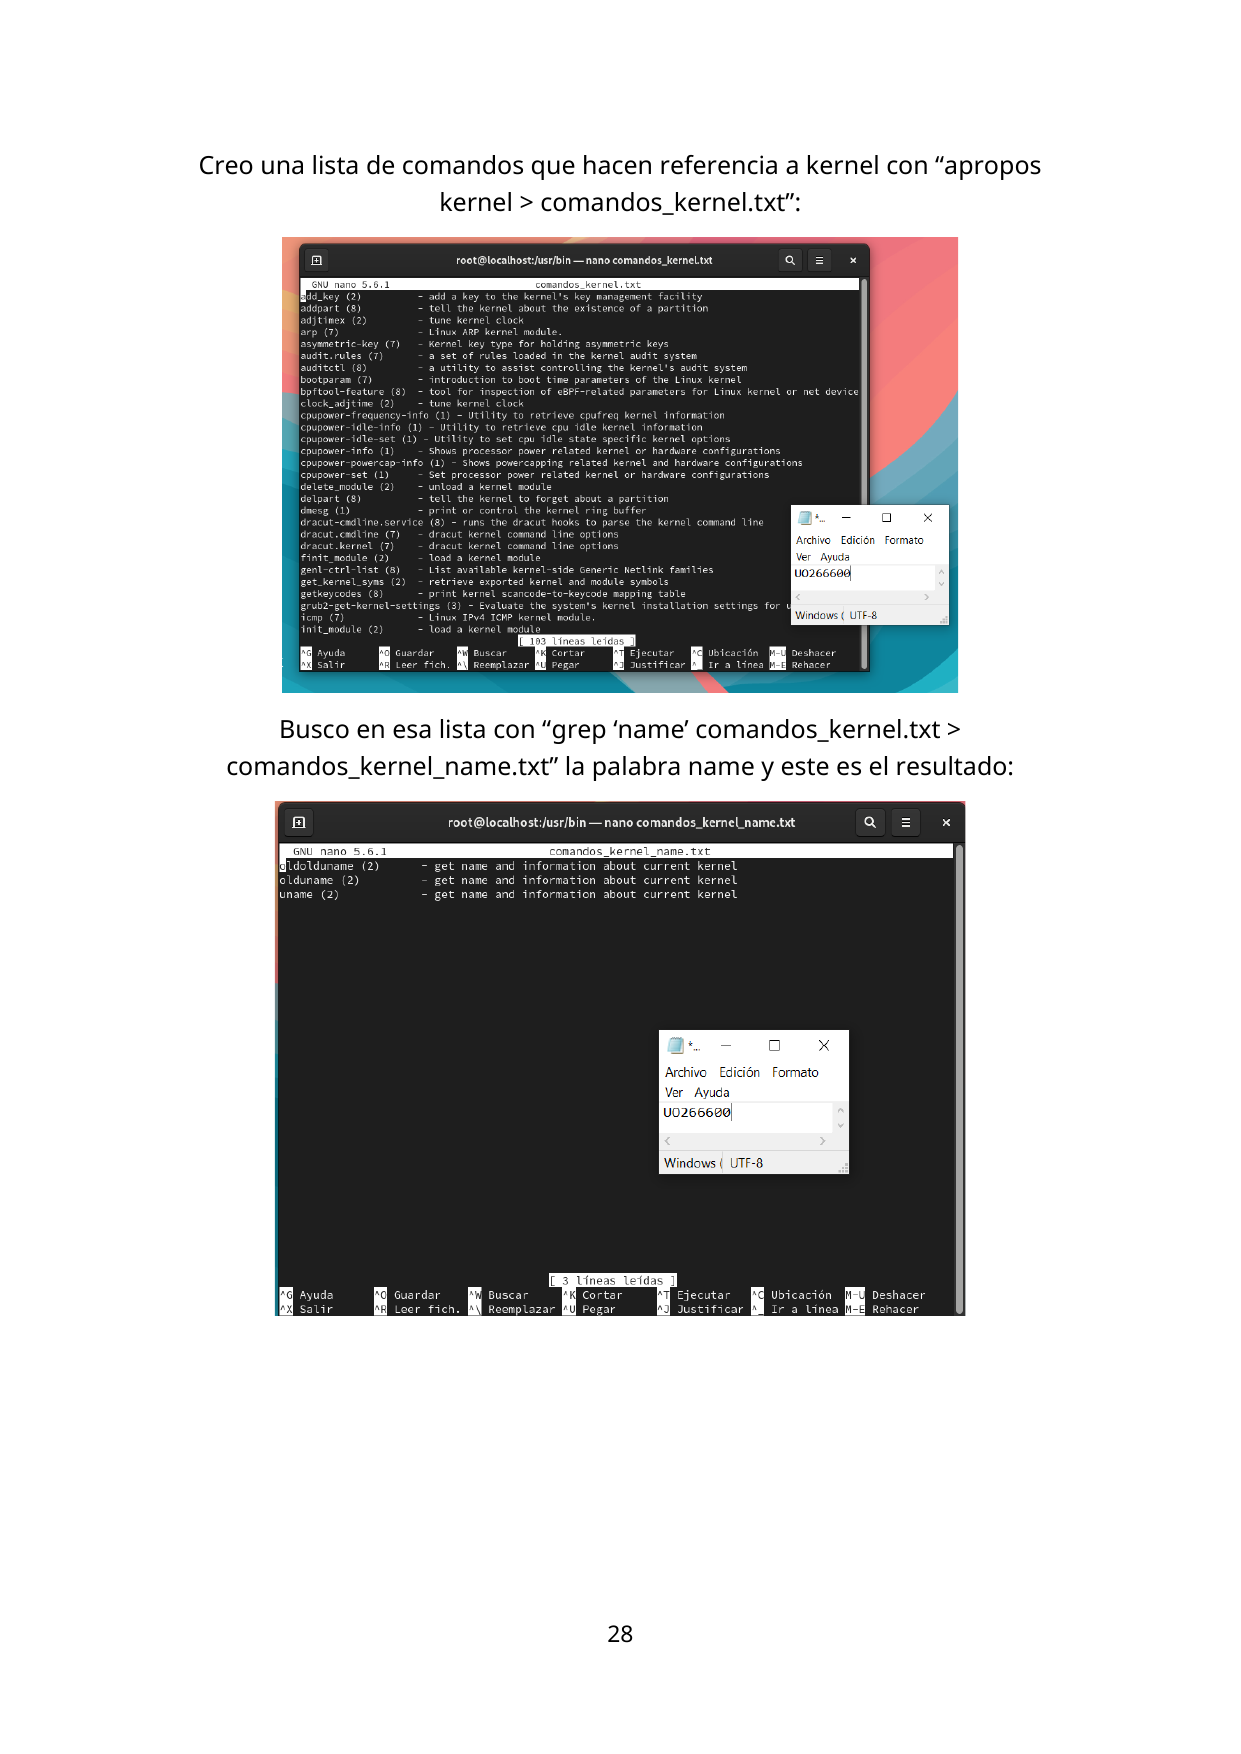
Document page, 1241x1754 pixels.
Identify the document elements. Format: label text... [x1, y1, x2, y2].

picture [282, 291, 959, 746]
text Creo una lista de comandos que hacen referencia a kernel con “apropos kernel > comandos_kernel.txt”: [177, 201, 1063, 272]
text Busco en esa lista con “grep ‘name’ comandos_kernel.txt > comandos_kernel_name.txt” la palabra name y este es el resultado: [177, 765, 1063, 836]
picture [274, 855, 966, 1370]
